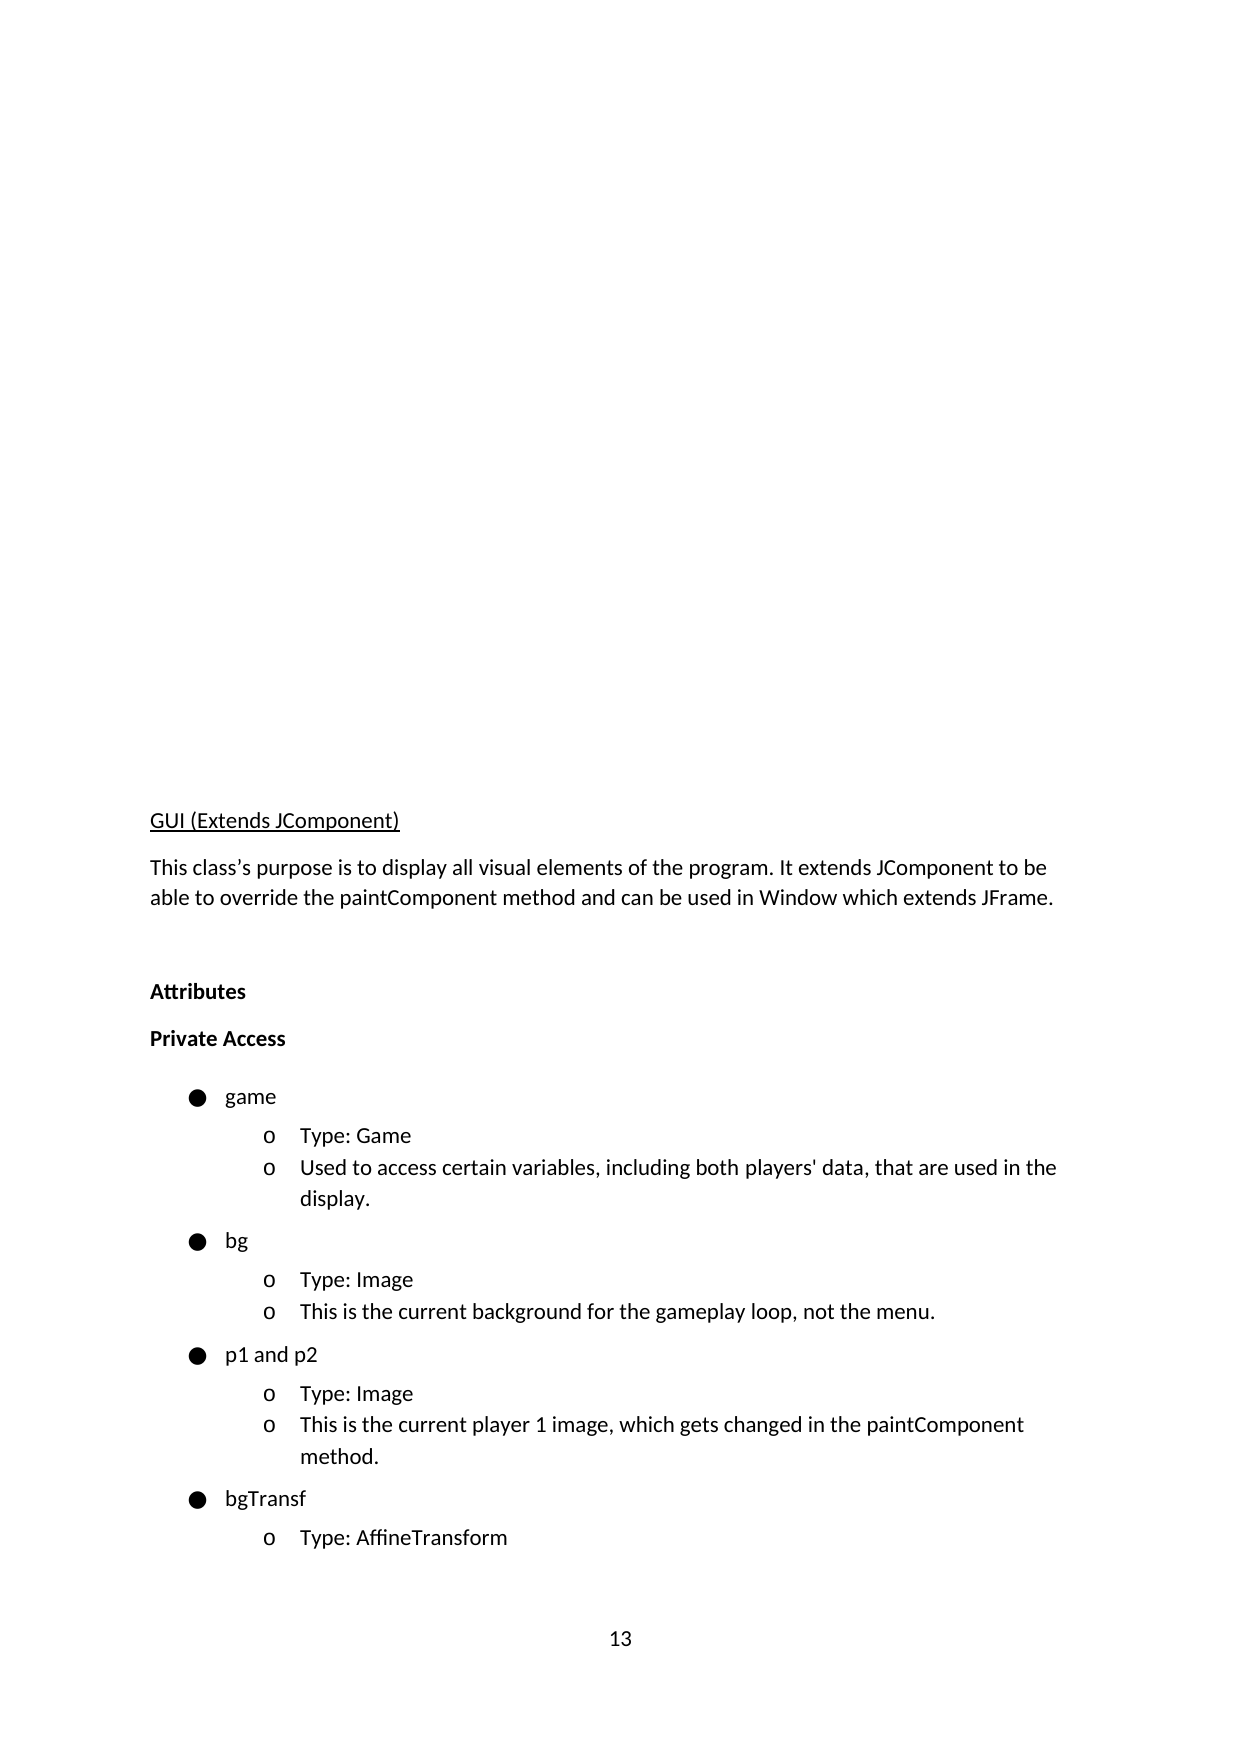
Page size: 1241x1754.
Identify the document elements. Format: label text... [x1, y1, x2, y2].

list game [187, 1071, 1090, 1118]
text Attributes [150, 977, 1090, 1005]
text GUI (Extends JComponent) [150, 806, 1090, 834]
list bg [187, 1214, 1090, 1262]
list bgTransf [187, 1472, 1090, 1519]
list Type: Game [262, 1122, 1090, 1151]
list This is the current background for the gameplay loop, not the menu. [262, 1297, 1090, 1326]
list Used to access certain variables, including both players' data, that are used in the display. [262, 1153, 1090, 1212]
list This is the current player 1 image, which gets changed in the paintComponent method. [262, 1410, 1090, 1470]
list Type: AffineTransform [262, 1523, 1090, 1552]
text Private Access [150, 1024, 1090, 1052]
list p1 and p2 [187, 1328, 1090, 1375]
text This class’s purpose is to display all visual elements of the program. It extends JComponent to be able to override the paintComponent method and can be used in Window which extends JFrame. [150, 853, 1090, 911]
list Type: Image [262, 1379, 1090, 1408]
list Type: Image [262, 1265, 1090, 1294]
